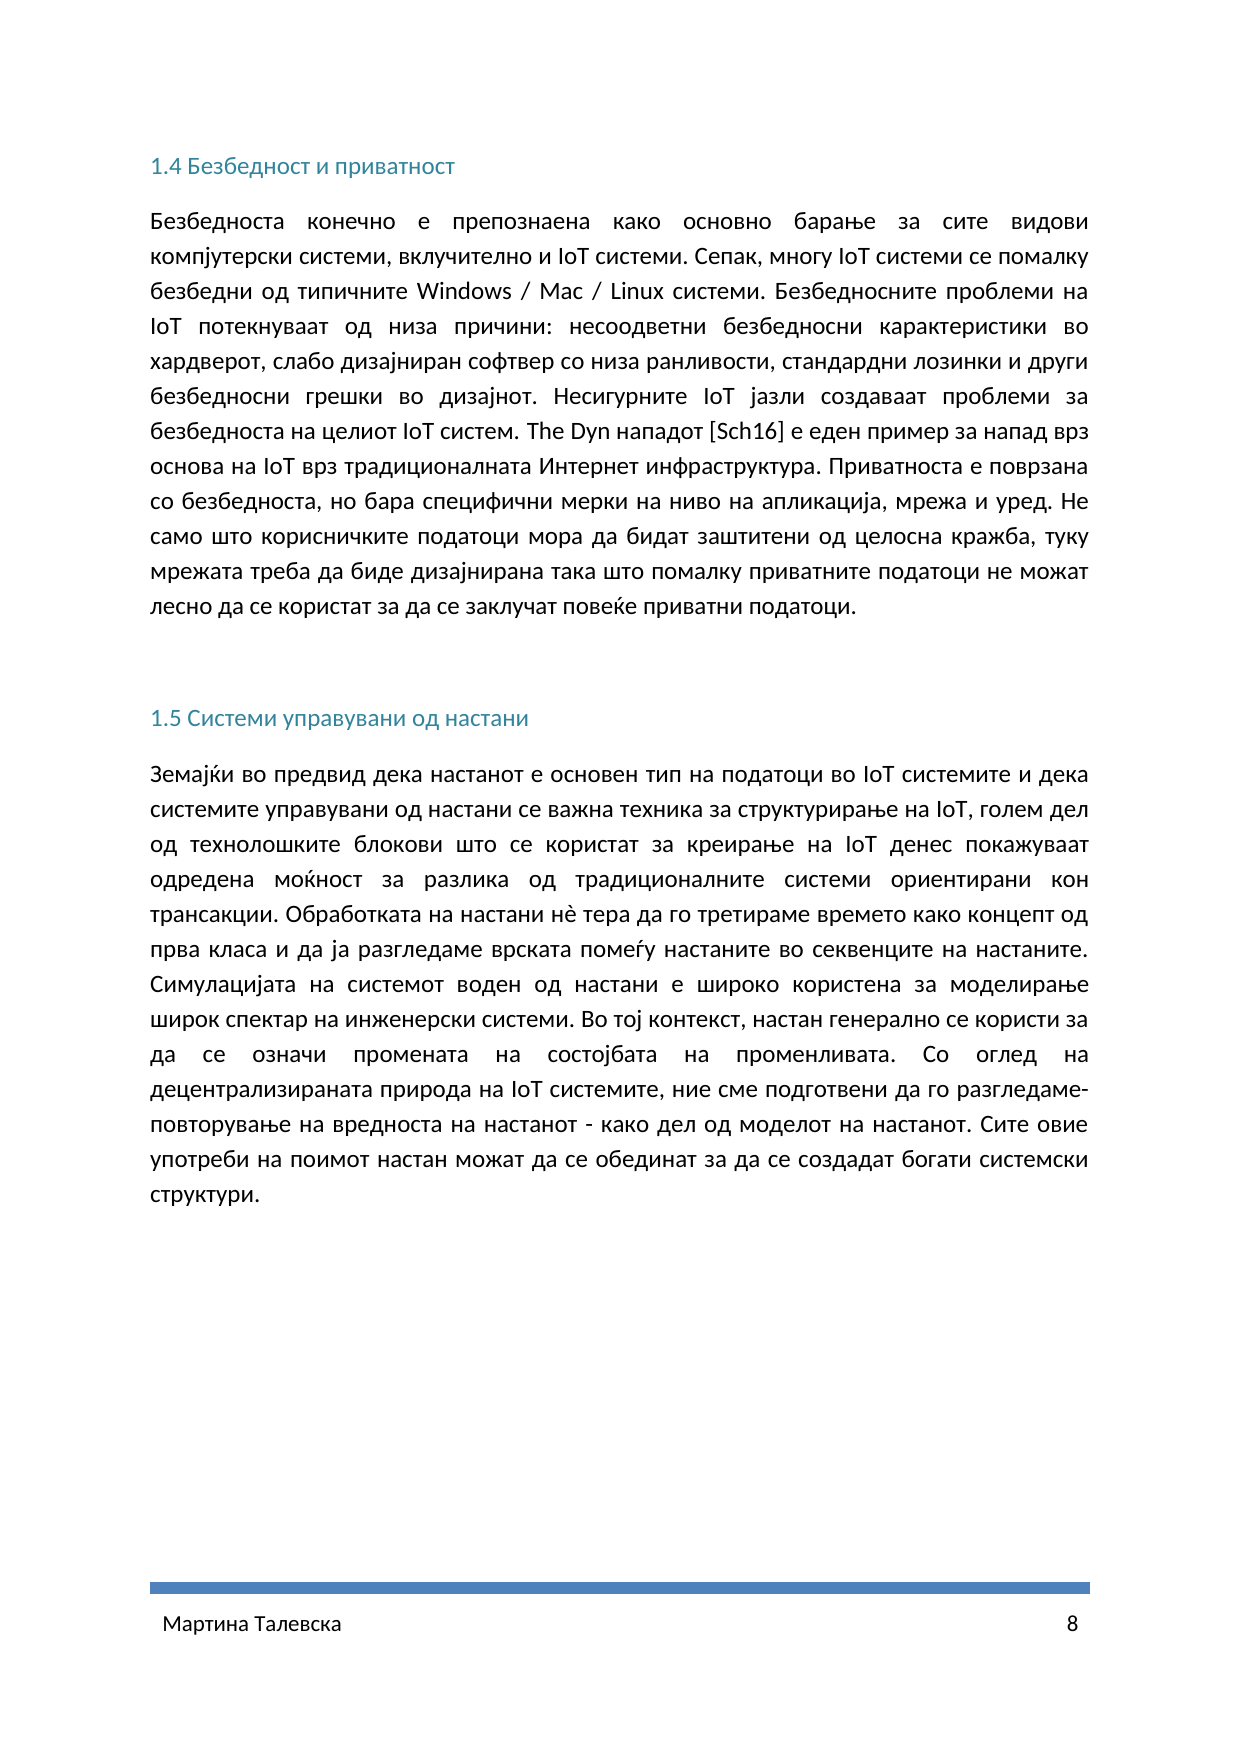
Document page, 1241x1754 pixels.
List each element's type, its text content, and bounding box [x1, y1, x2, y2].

text Безбедноста конечно е препознаена како основно барање за сите видови компјутерски системи, вклучително и IoT системи. Сепак, многу IoT системи се помалку безбедни од типичните Windows / Mac / Linux системи. Безбедносните проблеми на IoT потекнуваат од низа причини: несоодветни безбедносни карактеристики во хардверот, слабо дизајниран софтвер со низа ранливости, стандардни лозинки и други безбедносни грешки во дизајнот. Несигурните IoT јазли создаваат проблеми за безбедноста на целиот IoT систем. The Dyn нападот [Sch16] е еден пример за напад врз основа на IoT врз традиционалната Интернет инфраструктура. Приватноста е поврзана со безбедноста, но бара специфични мерки на ниво на апликација, мрежа и уред. Не само што корисничките податоци мора да бидат заштитени од целосна кражба, туку мрежата треба да биде дизајнирана така што помалку приватните податоци не можат лесно да се користат за да се заклучат повеќе приватни податоци. [150, 206, 1090, 621]
subtitle 1.5 Системи управувани од настани [150, 702, 1090, 733]
subtitle 1.4 Безбедност и приватност [150, 150, 1090, 181]
text Земајќи во предвид дека настанот е основен тип на податоци во IoT системите и дека системите управувани од настани се важна техника за структурирање на IoT, голем дел од технолошките блокови што се користат за креирање на IoT денес покажуваат одредена моќност за разлика од традиционалните системи ориентирани кон трансакции. Обработката на настани нè тера да го третираме времето како концепт од прва класа и да ја разгледаме врската помеѓу настаните во секвенците на настаните. Симулацијата на системот воден од настани е широко користена за моделирање широк спектар на инженерски системи. Во тој контекст, настан генерално се користи за да се означи промената на состојбата на променливата. Со оглед на децентрализираната природа на IoT системите, ние сме подготвени да го разгледаме- повторување на вредноста на настанот - како дел од моделот на настанот. Сите овие употреби на поимот настан можат да се обединат за да се создадат богати системски структури. [150, 758, 1090, 1208]
